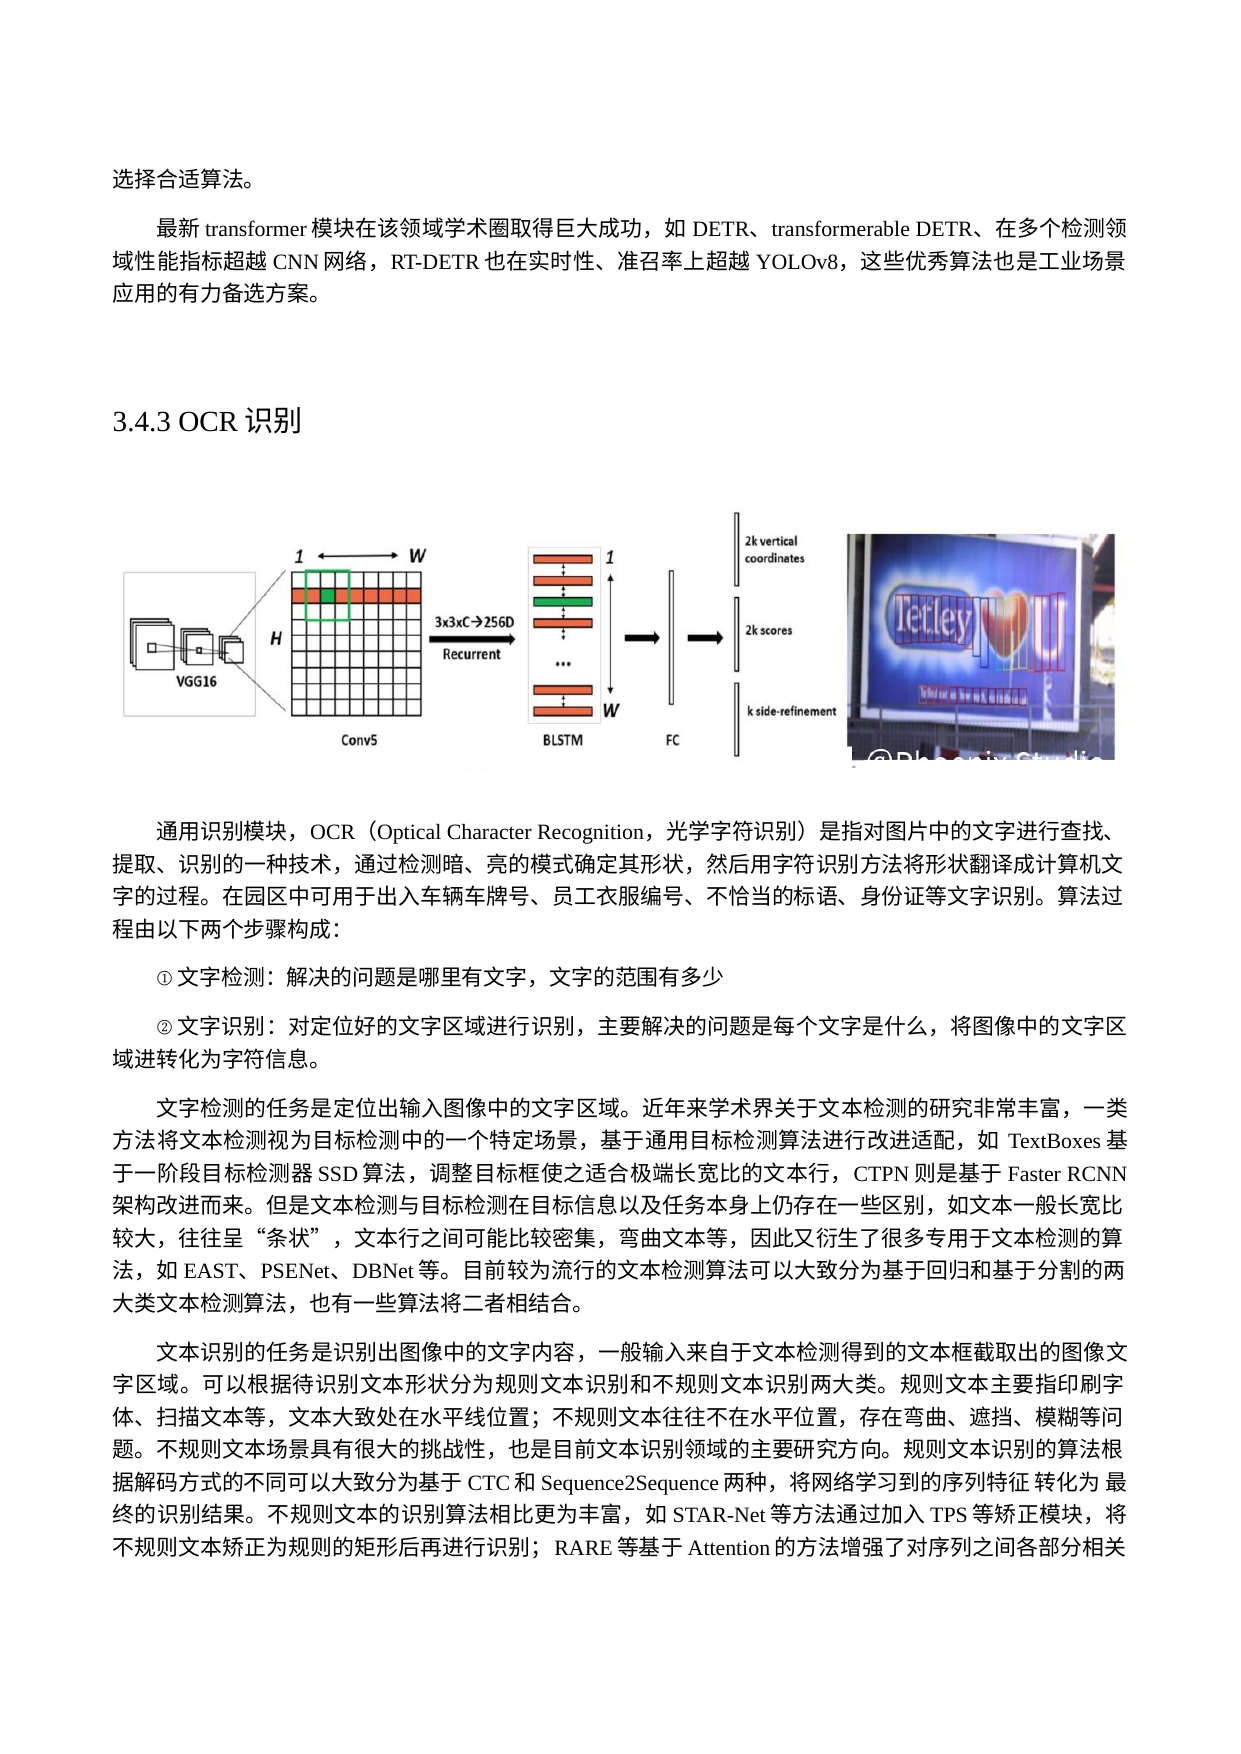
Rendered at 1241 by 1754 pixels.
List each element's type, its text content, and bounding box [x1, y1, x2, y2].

list 文字检测的任务是定位出输入图像中的文字区域。近年来学术界关于文本检测的研究非常丰富，一类方法将文本检测视为目标检测中的一个特定场景，基于通用目标检测算法进行改进适配，如TextBoxes基于一阶段目标检测器SSD算法，调整目标框使之适合极端长宽比的文本行，CTPN则是基于Faster RCNN架构改进而来。但是文本检测与目标检测在目标信息以及任务本身上仍存在一些区别，如文本一般长宽比较大，往往呈“条状”，文本行之间可能比较密集，弯曲文本等，因此又衍生了很多专用于文本检测的算法，如EAST、PSENet、DBNet等。目前较为流行的文本检测算法可以大致分为基于回归和基于分割的两大类文本检测算法，也有一些算法将二者相结合。 [112, 1090, 1128, 1318]
list ②文字识别：对定位好的文字区域进行识别，主要解决的问题是每个文字是什么，将图像中的文字区域进转化为字符信息。 [112, 1009, 1128, 1074]
picture [113, 504, 1128, 771]
list 通用识别模块，OCR（Optical Character Recognition，光学字符识别）是指对图片中的文字进行查找、提取、识别的一种技术，通过检测暗、亮的模式确定其形状，然后用字符识别方法将形状翻译成计算机文字的过程。在园区中可用于出入车辆车牌号、员工衣服编号、不恰当的标语、身份证等文字识别。算法过程由以下两个步骤构成： [112, 814, 1128, 944]
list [112, 162, 1128, 194]
subtitle 3.4.3 OCR识别 [112, 386, 1128, 451]
list 最新transformer模块在该领域学术圈取得巨大成功，如DETR、transformerable DETR、在多个检测领域性能指标超越CNN网络，RT-DETR也在实时性、准召率上超越YOLOv8，这些优秀算法也是工业场景应用的有力备选方案。 [112, 211, 1128, 308]
list ①文字检测：解决的问题是哪里有文字，文字的范围有多少 [112, 960, 1128, 992]
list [112, 1334, 1128, 1562]
